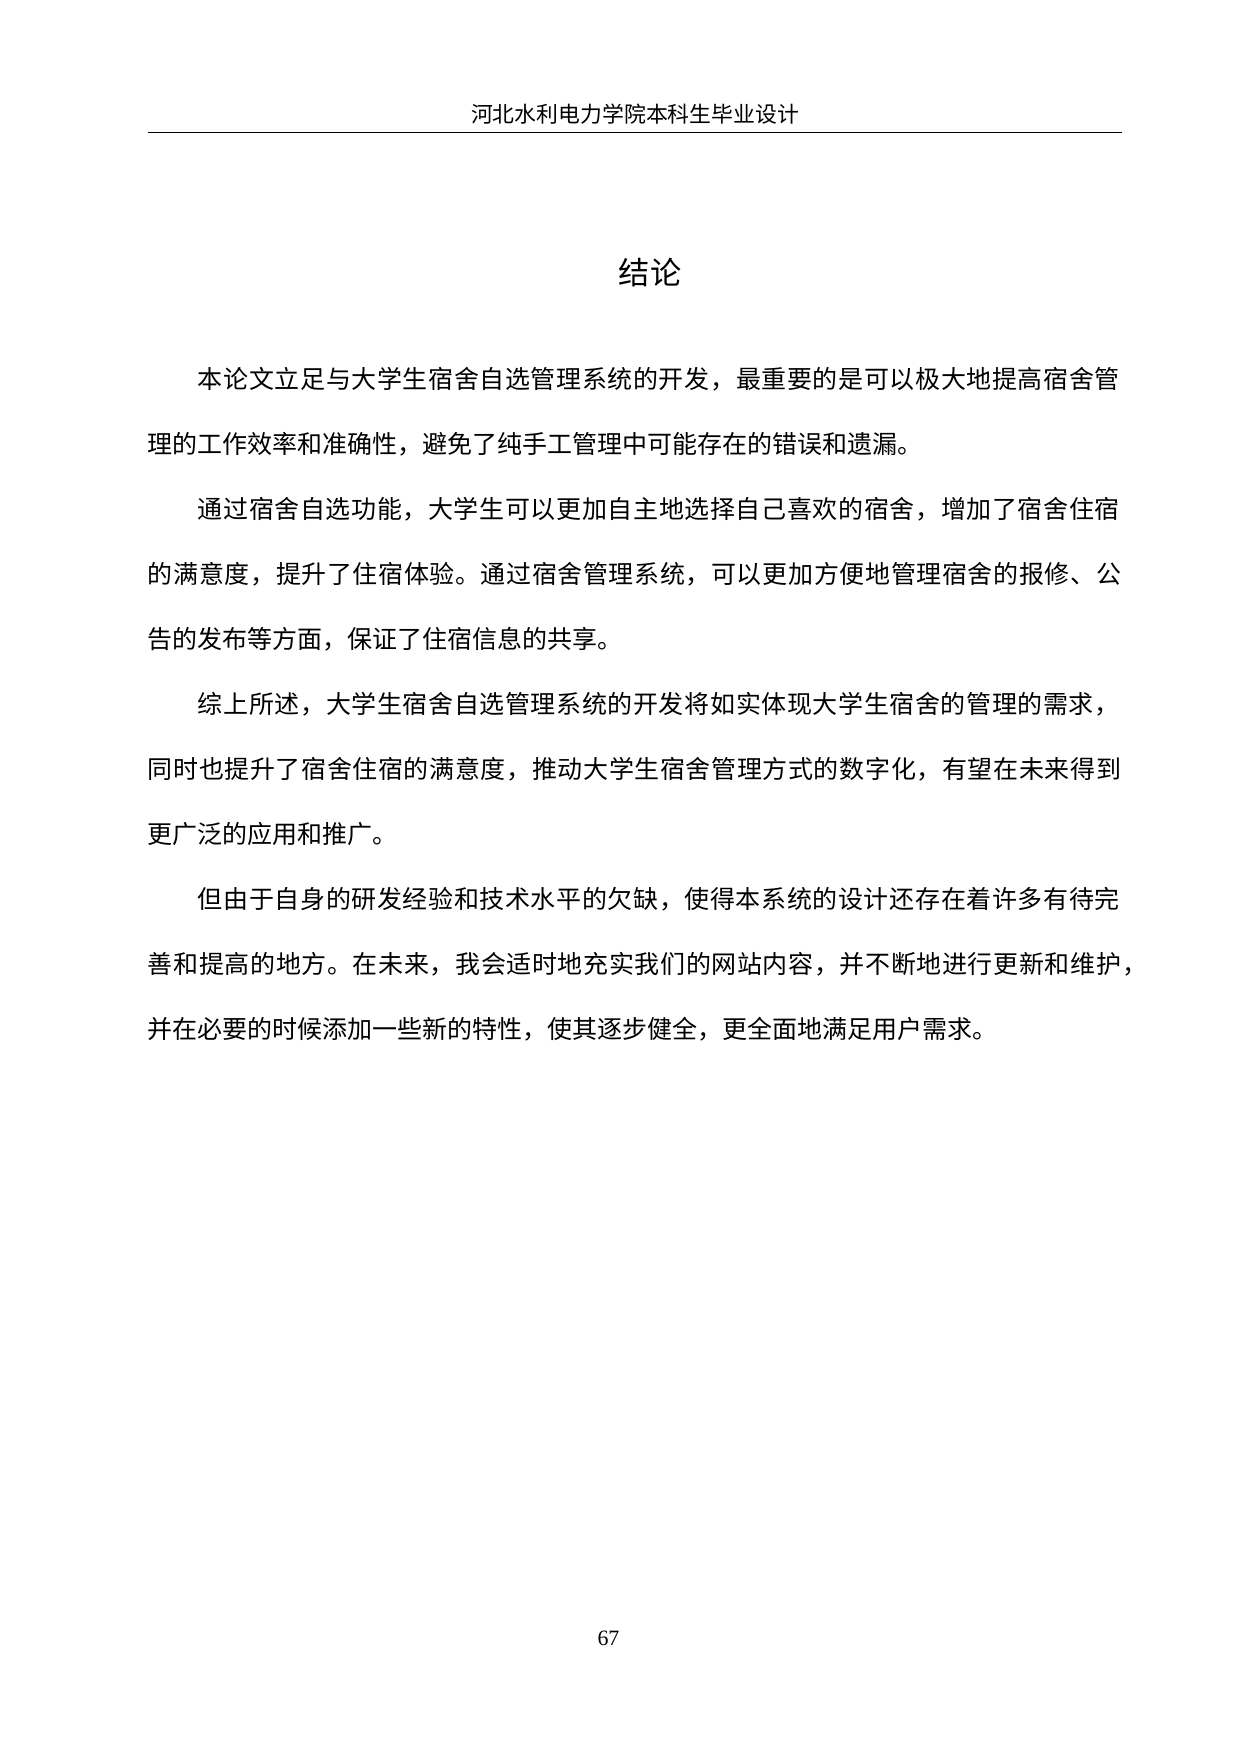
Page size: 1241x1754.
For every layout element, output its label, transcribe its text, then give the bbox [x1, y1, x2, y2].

text 本论文立足与大学生宿舍自选管理系统的开发，最重要的是可以极大地提高宿舍管理的工作效率和准确性，避免了纯手工管理中可能存在的错误和遗漏。 [148, 345, 1122, 475]
subtitle 结论 [178, 239, 1122, 304]
text 综上所述，大学生宿舍自选管理系统的开发将如实体现大学生宿舍的管理的需求，同时也提升了宿舍住宿的满意度，推动大学生宿舍管理方式的数字化，有望在未来得到更广泛的应用和推广。 [148, 670, 1122, 865]
text 但由于自身的研发经验和技术水平的欠缺，使得本系统的设计还存在着许多有待完善和提高的地方。在未来，我会适时地充实我们的网站内容，并不断地进行更新和维护，并在必要的时候添加一些新的特性，使其逐步健全，更全面地满足用户需求。 [148, 865, 1122, 1060]
text 通过宿舍自选功能，大学生可以更加自主地选择自己喜欢的宿舍，增加了宿舍住宿的满意度，提升了住宿体验。通过宿舍管理系统，可以更加方便地管理宿舍的报修、公告的发布等方面，保证了住宿信息的共享。 [148, 475, 1122, 670]
